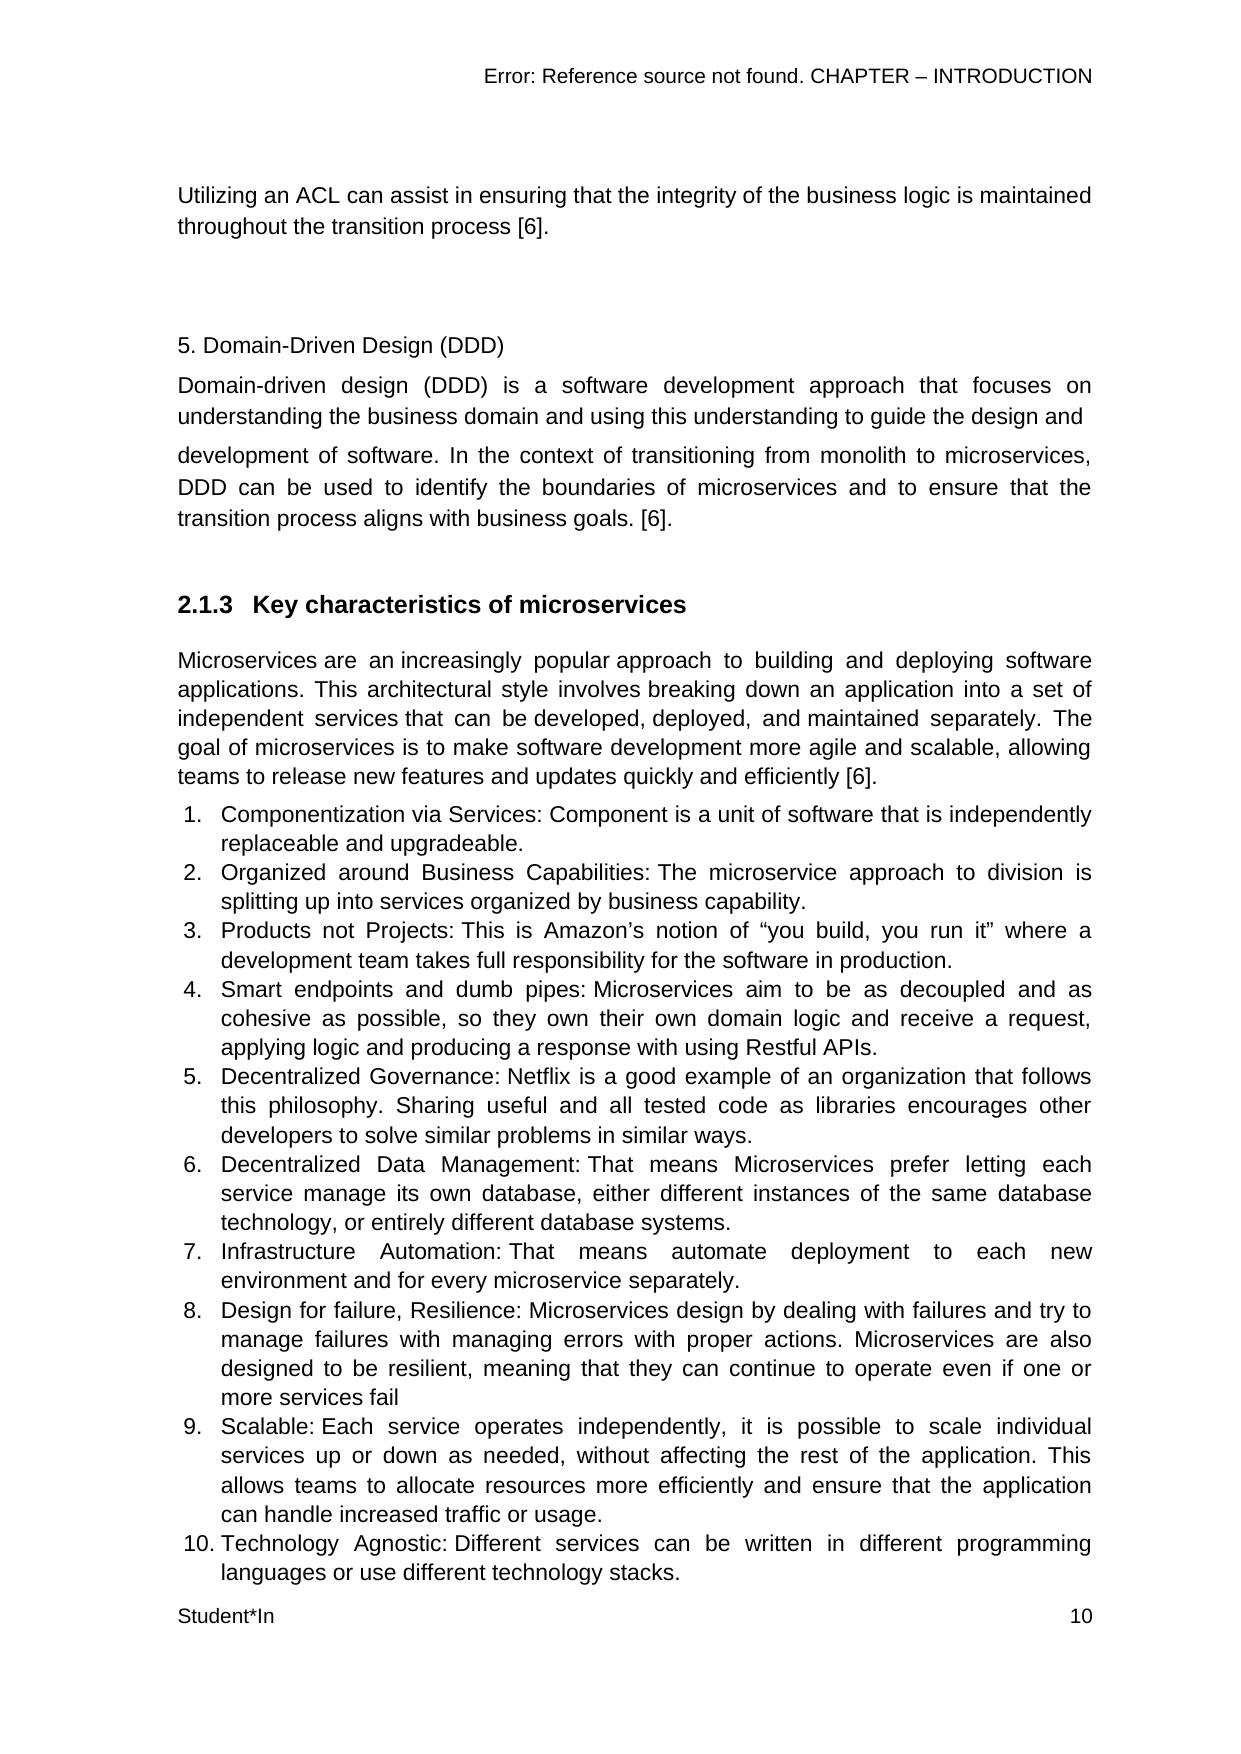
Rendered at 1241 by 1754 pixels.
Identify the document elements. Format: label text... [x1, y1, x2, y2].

list Smart endpoints and dumb pipes: Microservices aim to be as decoupled and as cohesive as possible, so they own their own domain logic and receive a request, applying logic and producing a response with using Restful APIs. [183, 973, 1092, 1061]
list Products not Projects: This is Amazon’s notion of “you build, you run it” where a development team takes full responsibility for the software in production. [183, 915, 1092, 973]
subtitle Key characteristics of microservices [177, 590, 1092, 619]
text Domain-driven design (DDD) is a software development approach that focuses on understanding the business domain and using this understanding to guide the design and [177, 367, 1092, 429]
list Technology Agnostic: Different services can be written in different programming languages or use different technology stacks. [183, 1527, 1092, 1586]
text 5. Domain-Driven Design (DDD) [177, 327, 1092, 358]
list Design for failure, Resilience: Microservices design by dealing with failures and try to manage failures with managing errors with proper actions. Microservices are also designed to be resilient, meaning that they can continue to operate even if one or more services fail [183, 1294, 1092, 1411]
text Utilizing an ACL can assist in ensuring that the integrity of the business logic is maintained throughout the transition process [6]. [177, 177, 1092, 240]
list Componentization via Services: Component is a unit of software that is independently replaceable and upgradeable. [183, 798, 1092, 856]
list Decentralized Governance: Netflix is a good example of an organization that follows this philosophy. Sharing useful and all tested code as libraries encourages other developers to solve similar problems in similar ways. [183, 1061, 1092, 1148]
list Organized around Business Capabilities: The microservice approach to division is splitting up into services organized by business capability. [183, 856, 1092, 915]
list Scalable: Each service operates independently, it is possible to scale individual services up or down as needed, without affecting the rest of the application. This allows teams to allocate resources more efficiently and ensure that the application can handle increased traffic or usage. [183, 1411, 1092, 1527]
text Microservices are an increasingly popular approach to building and deploying software applications. This architectural style involves breaking down an application into a set of independent services that can be developed, deployed, and maintained separately. The goal of microservices is to make software development more agile and scalable, allowing teams to release new features and updates quickly and efficiently [6]. [177, 644, 1092, 790]
text development of software. In the context of transitioning from monolith to microservices, DDD can be used to identify the boundaries of microservices and to ensure that the transition process aligns with business goals. [6]. [177, 438, 1092, 531]
list Decentralized Data Management: That means Microservices prefer letting each service manage its own database, either different instances of the same database technology, or entirely different database systems. [183, 1148, 1092, 1236]
list Infrastructure Automation: That means automate deployment to each new environment and for every microservice separately. [183, 1236, 1092, 1294]
